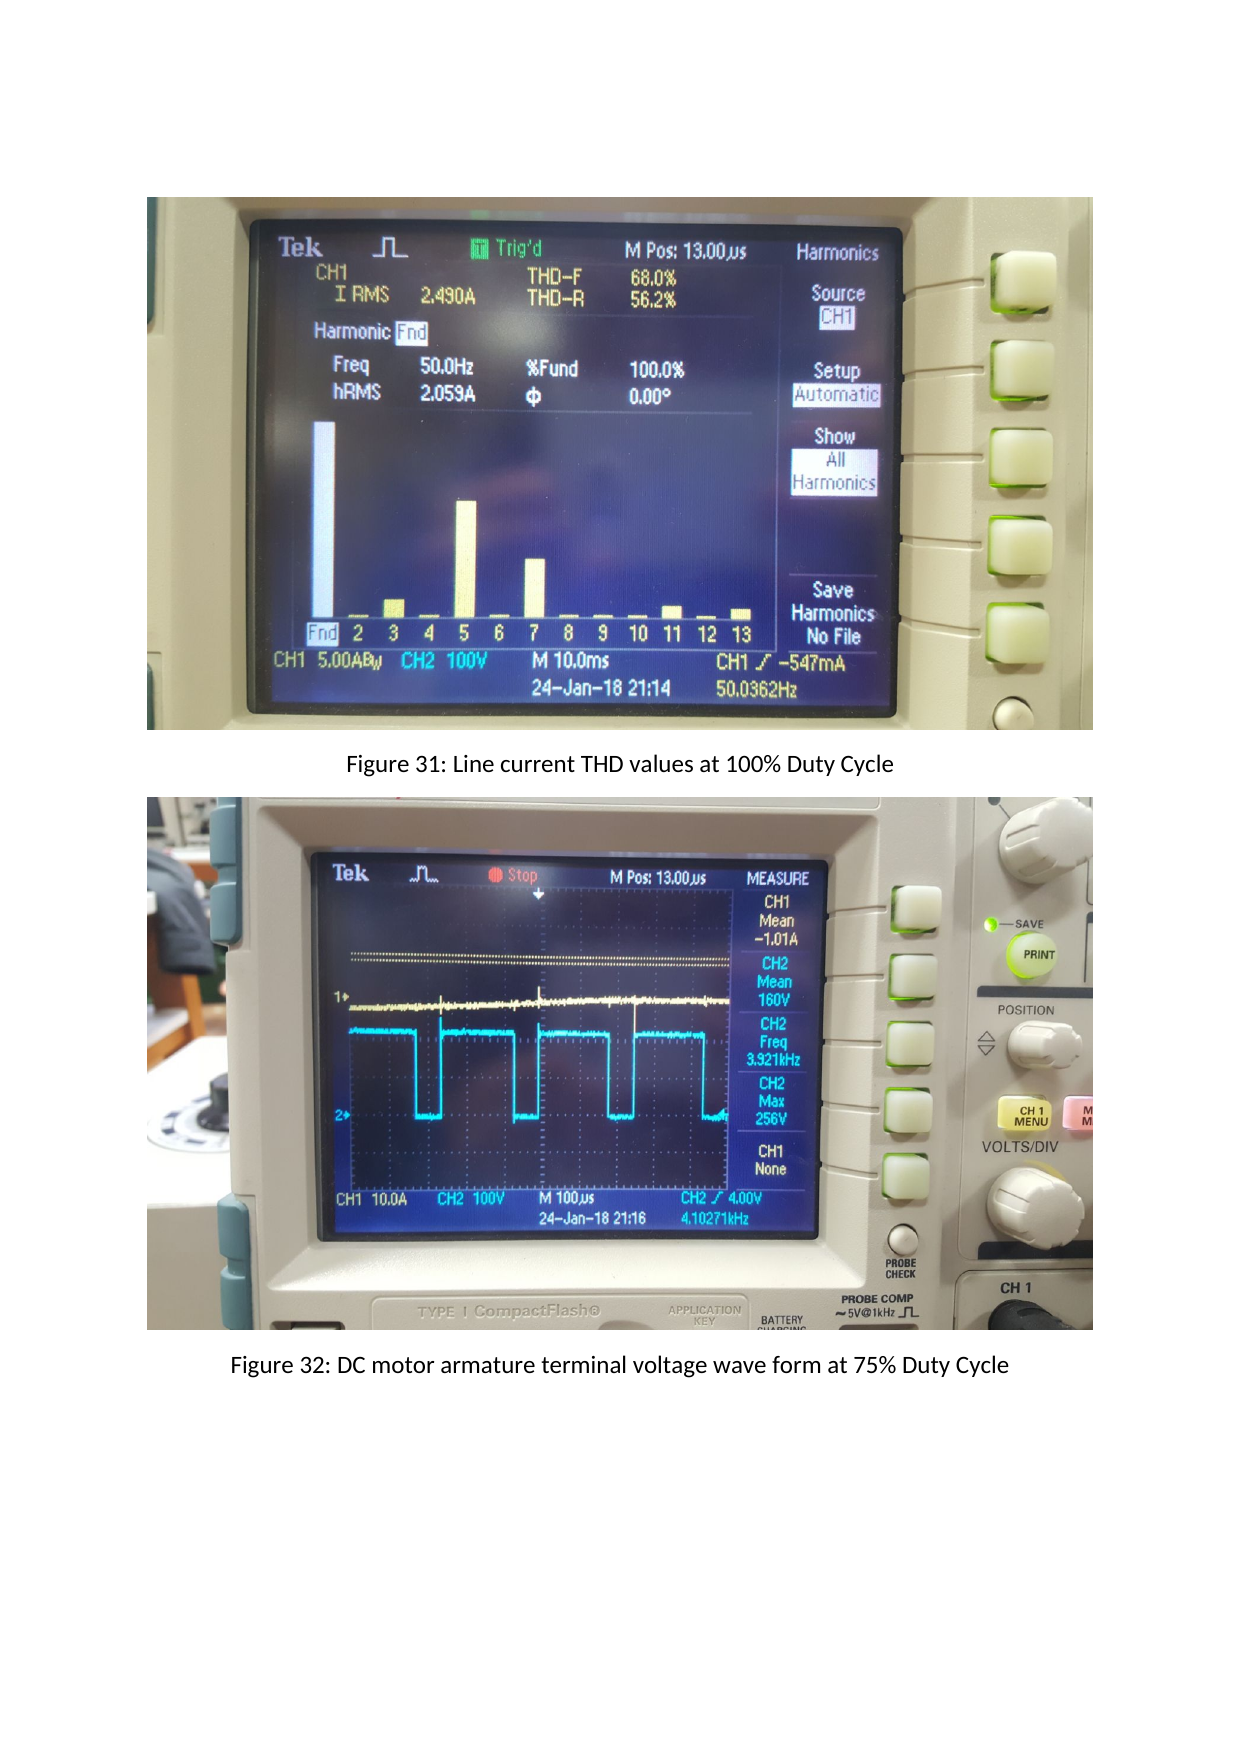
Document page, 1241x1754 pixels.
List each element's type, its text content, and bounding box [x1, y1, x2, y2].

picture [147, 797, 1093, 1330]
text Figure 31: Line current THD values at 100% Duty Cycle [148, 748, 1093, 779]
picture [147, 197, 1093, 730]
text Figure 32: DC motor armature terminal voltage wave form at 75% Duty Cycle [148, 1349, 1093, 1379]
